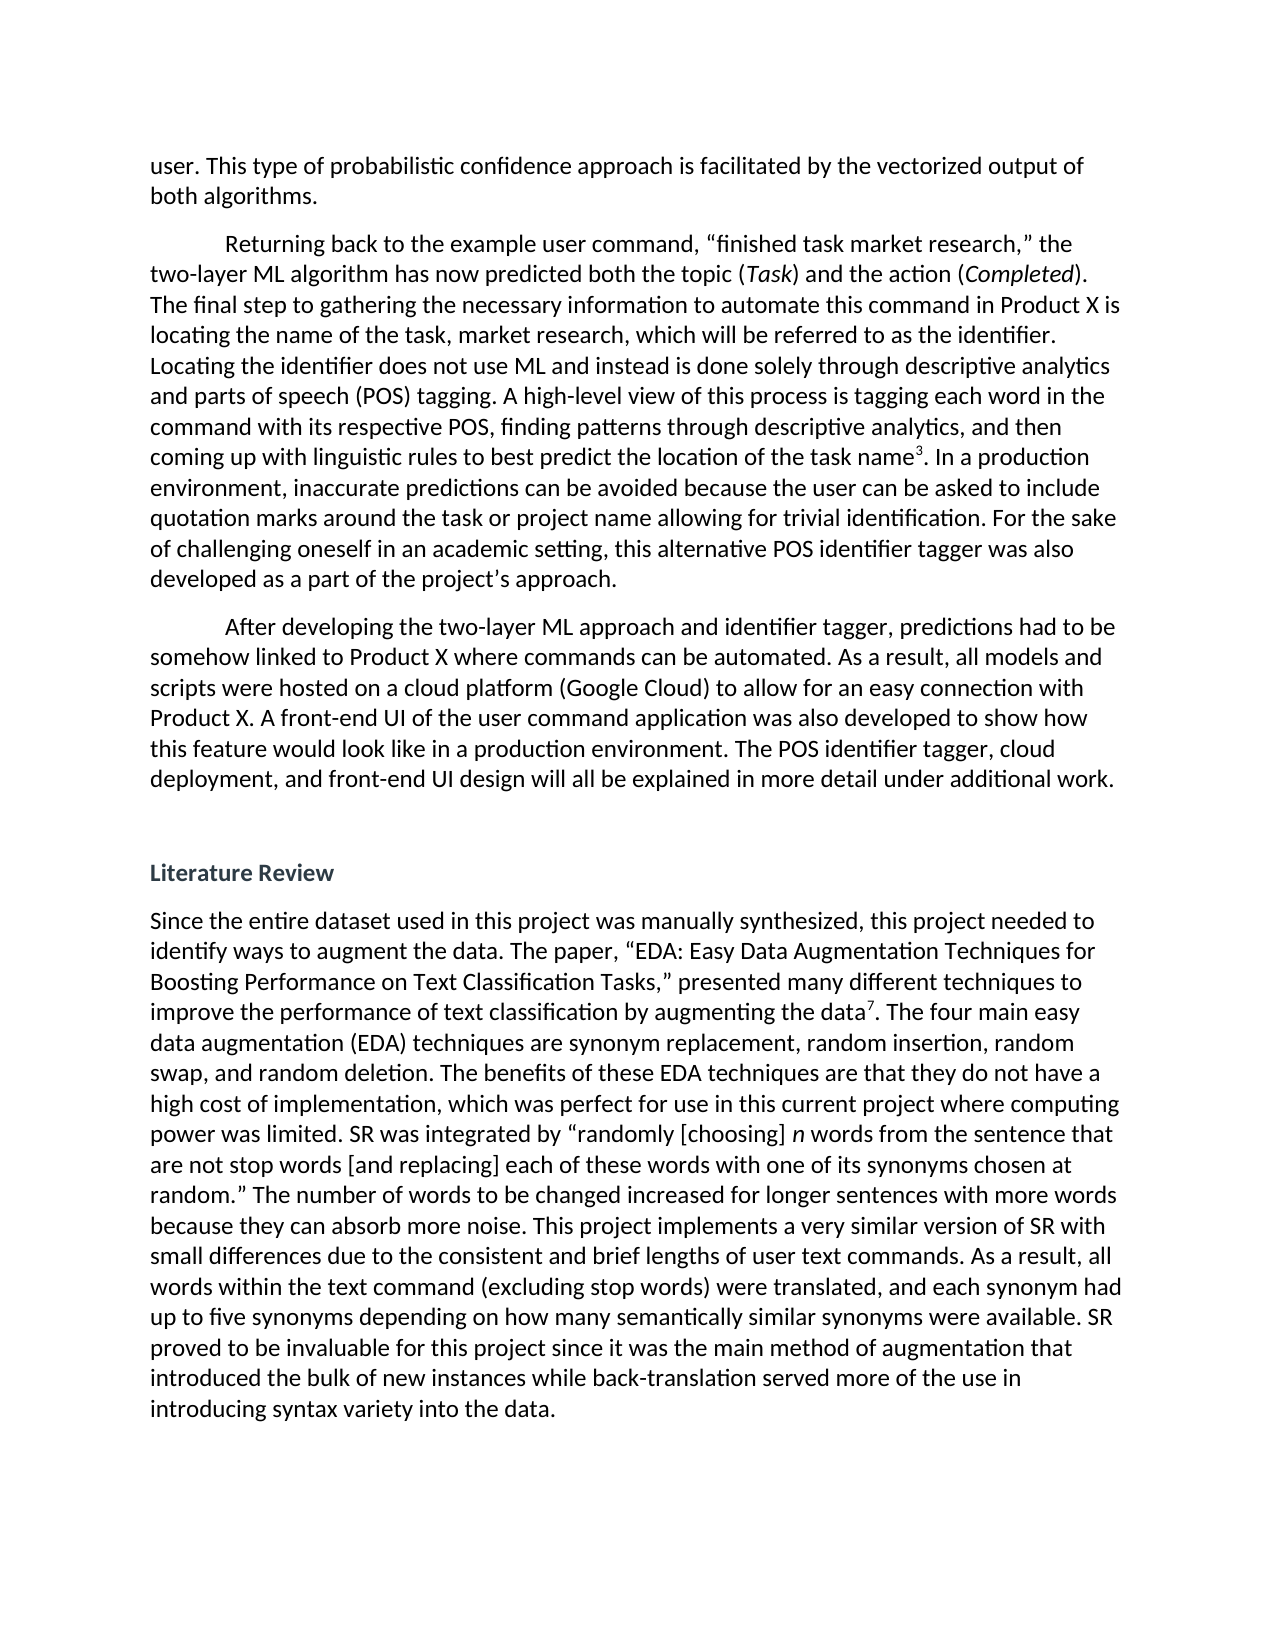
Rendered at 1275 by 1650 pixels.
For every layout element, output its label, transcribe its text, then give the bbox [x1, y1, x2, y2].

text Since the entire dataset used in this project was manually synthesized, this project needed to identify ways to augment the data. The paper, “EDA: Easy Data Augmentation Techniques for Boosting Performance on Text Classification Tasks,” presented many different techniques to improve the performance of text classification by augmenting the data7. The four main easy data augmentation (EDA) techniques are synonym replacement, random insertion, random swap, and random deletion. The benefits of these EDA techniques are that they do not have a high cost of implementation, which was perfect for use in this current project where computing power was limited. SR was integrated by “randomly [choosing] n words from the sentence that are not stop words [and replacing] each of these words with one of its synonyms chosen at random.” The number of words to be changed increased for longer sentences with more words because they can absorb more noise. This project implements a very similar version of SR with small differences due to the consistent and brief lengths of user text commands. As a result, all words within the text command (excluding stop words) were translated, and each synonym had up to five synonyms depending on how many semantically similar synonyms were available. SR proved to be invaluable for this project since it was the main method of augmentation that introduced the bulk of new instances while back-translation served more of the use in introducing syntax variety into the data. [150, 905, 1125, 1424]
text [150, 150, 1125, 211]
text Returning back to the example user command, “finished task market research,” the two-layer ML algorithm has now predicted both the topic (Task) and the action (Completed). The final step to gathering the necessary information to automate this command in Product X is locating the name of the task, market research, which will be referred to as the identifier. Locating the identifier does not use ML and instead is done solely through descriptive analytics and parts of speech (POS) tagging. A high-level view of this process is tagging each word in the command with its respective POS, finding patterns through descriptive analytics, and then coming up with linguistic rules to best predict the location of the task name3. In a production environment, inaccurate predictions can be avoided because the user can be asked to include quotation marks around the task or project name allowing for trivial identification. For the sake of challenging oneself in an academic setting, this alternative POS identifier tagger was also developed as a part of the project’s approach. [150, 228, 1125, 594]
text After developing the two-layer ML approach and identifier tagger, predictions had to be somehow linked to Product X where commands can be automated. As a result, all models and scripts were hosted on a cloud platform (Google Cloud) to allow for an easy connection with Product X. A front-end UI of the user command application was also developed to show how this feature would look like in a production environment. The POS identifier tagger, cloud deployment, and front-end UI design will all be explained in more detail under additional work. [150, 611, 1125, 794]
text Literature Review [150, 858, 1125, 888]
